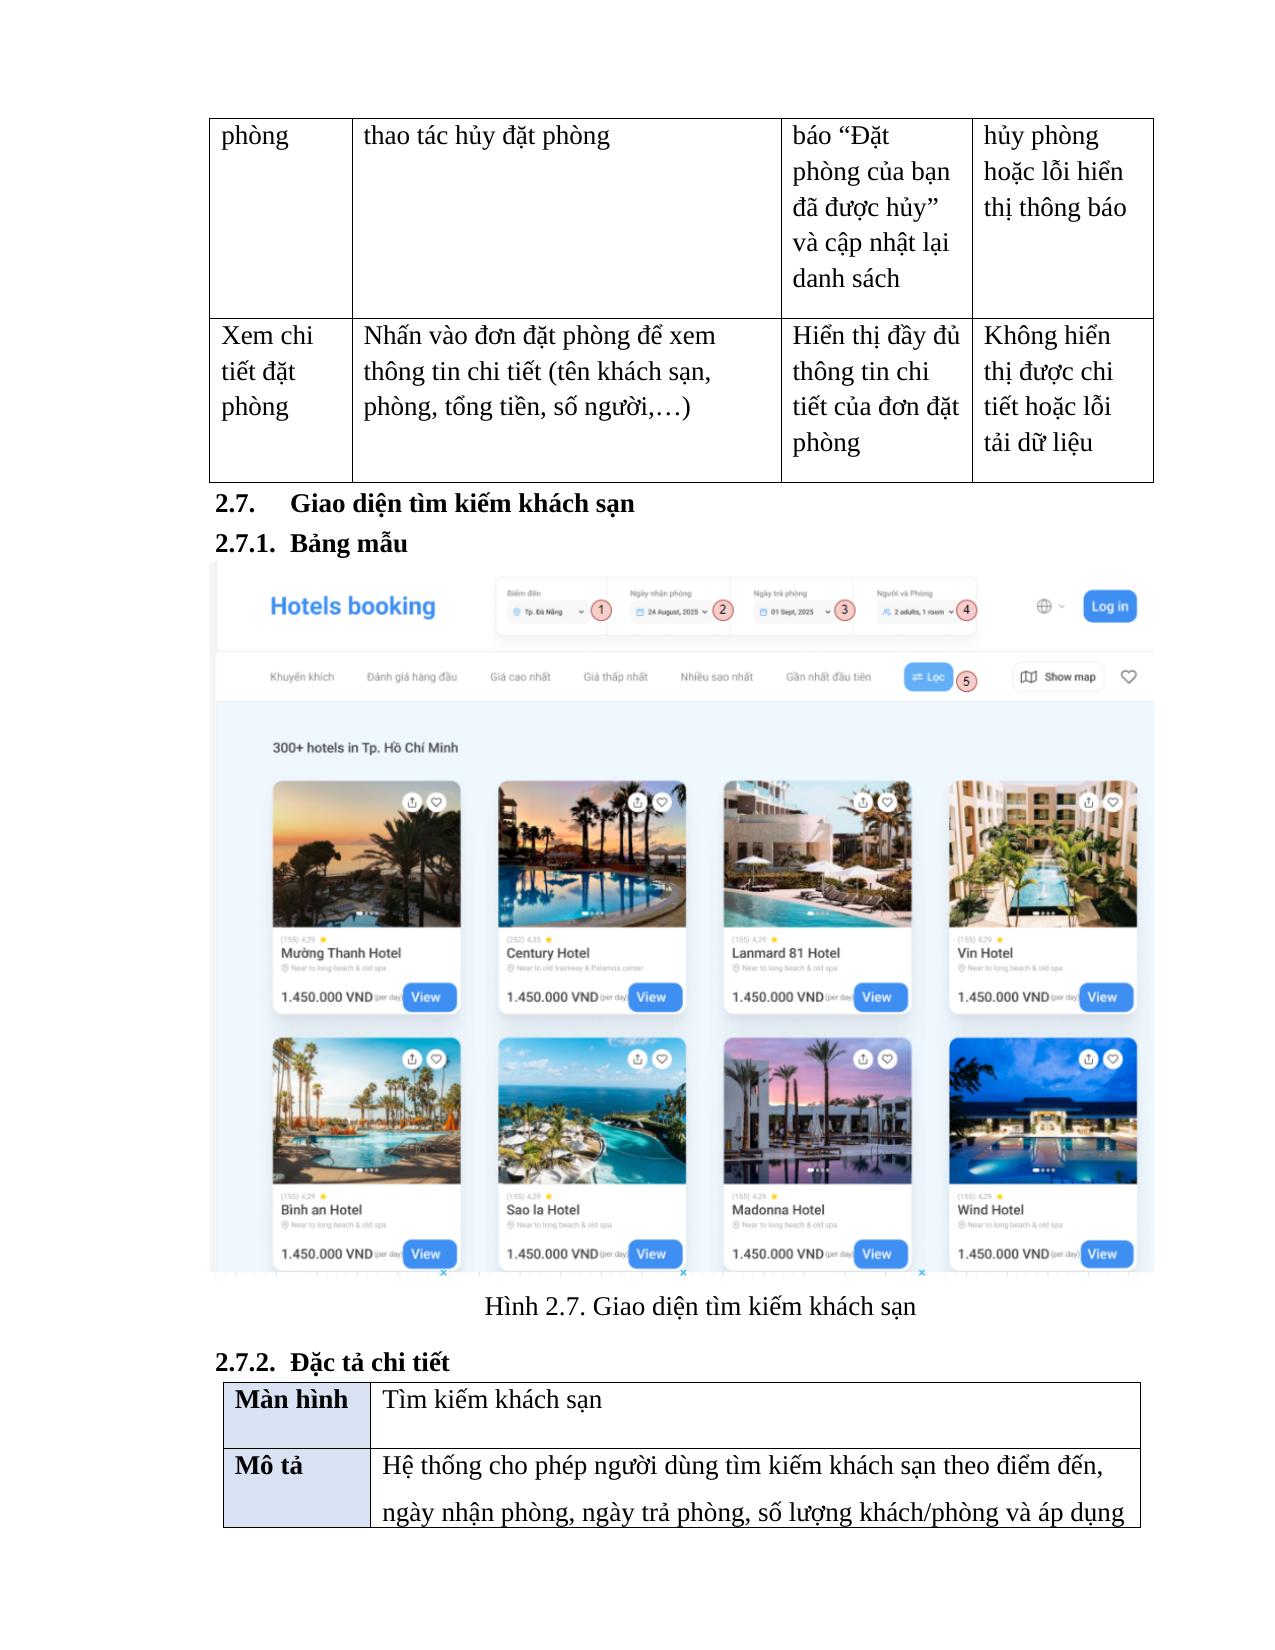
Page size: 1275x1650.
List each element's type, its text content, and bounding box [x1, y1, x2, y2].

table_header Tìm kiếm khách sạn [371, 1383, 1140, 1448]
subtitle Giao diện tìm kiếm khách sạn [215, 487, 1186, 518]
picture [209, 562, 1155, 1276]
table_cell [973, 119, 1153, 318]
table_cell Mô tả [224, 1449, 370, 1527]
table_header Màn hình [224, 1383, 370, 1448]
table_cell Nhấn vào đơn đặt phòng để xem thông tin chi tiết (tên khách sạn, phòng, tổng tiền, số người,…) [353, 319, 781, 482]
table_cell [353, 119, 781, 318]
table_cell Không hiển thị được chi tiết hoặc lỗi tải dữ liệu [973, 319, 1153, 482]
subtitle Bảng mẫu [215, 527, 1186, 558]
table_cell Xem chi tiết đặt phòng [210, 319, 352, 482]
table_cell Hiển thị đầy đủ thông tin chi tiết của đơn đặt phòng [782, 319, 972, 482]
table_cell Hủy phòng [210, 119, 352, 318]
list Hình 2.7. Giao diện tìm kiếm khách sạn [215, 1289, 1186, 1321]
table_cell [782, 119, 972, 318]
subtitle Đặc tả chi tiết [215, 1346, 1186, 1377]
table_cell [371, 1449, 1140, 1527]
